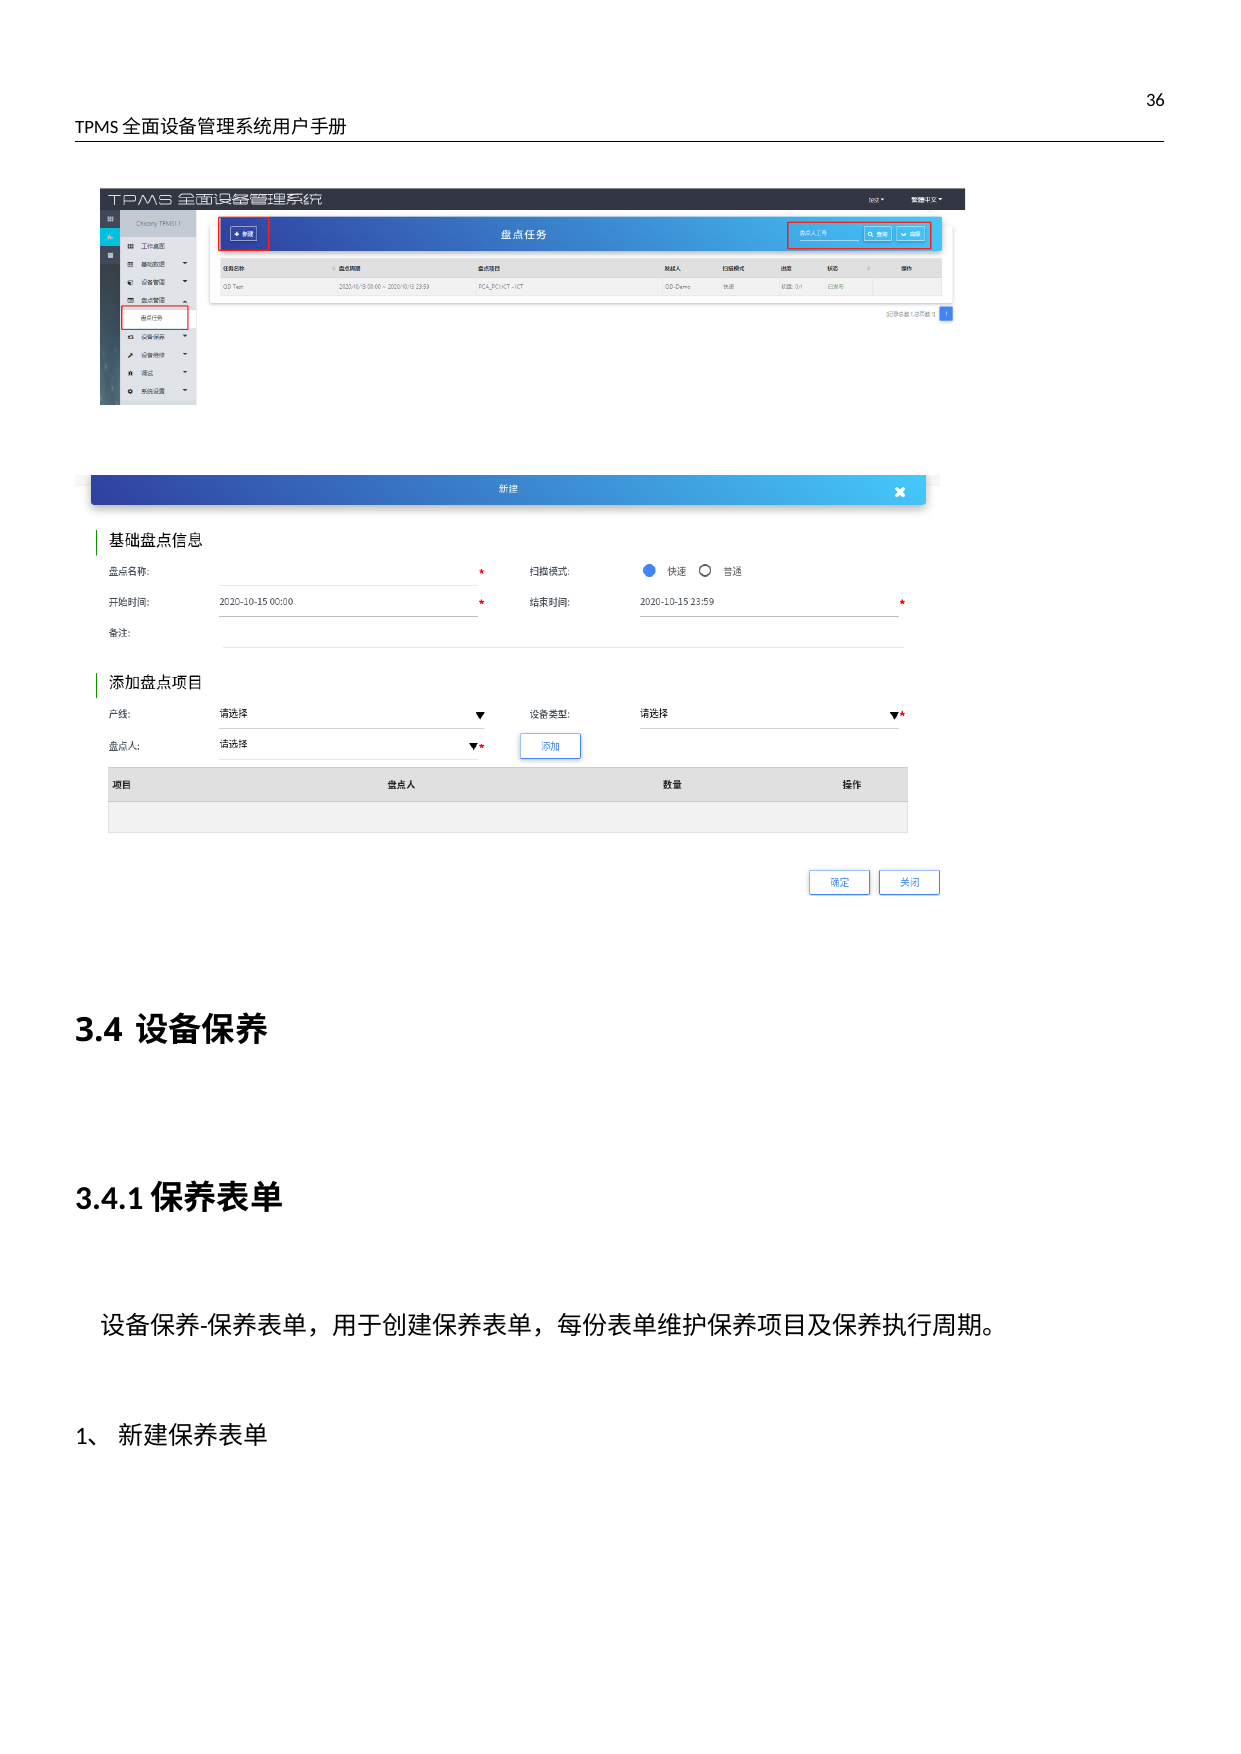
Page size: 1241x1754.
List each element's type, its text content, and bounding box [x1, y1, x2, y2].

text 设备保养-保养表单，用于创建保养表单，每份表单维护保养项目及保养执行周期。 [75, 1290, 1164, 1358]
list 新建保养表单 [75, 1399, 1164, 1467]
subtitle 设备保养 [75, 993, 1164, 1061]
subtitle 保养表单 [75, 1161, 1164, 1229]
picture [100, 188, 966, 405]
picture [75, 475, 941, 896]
